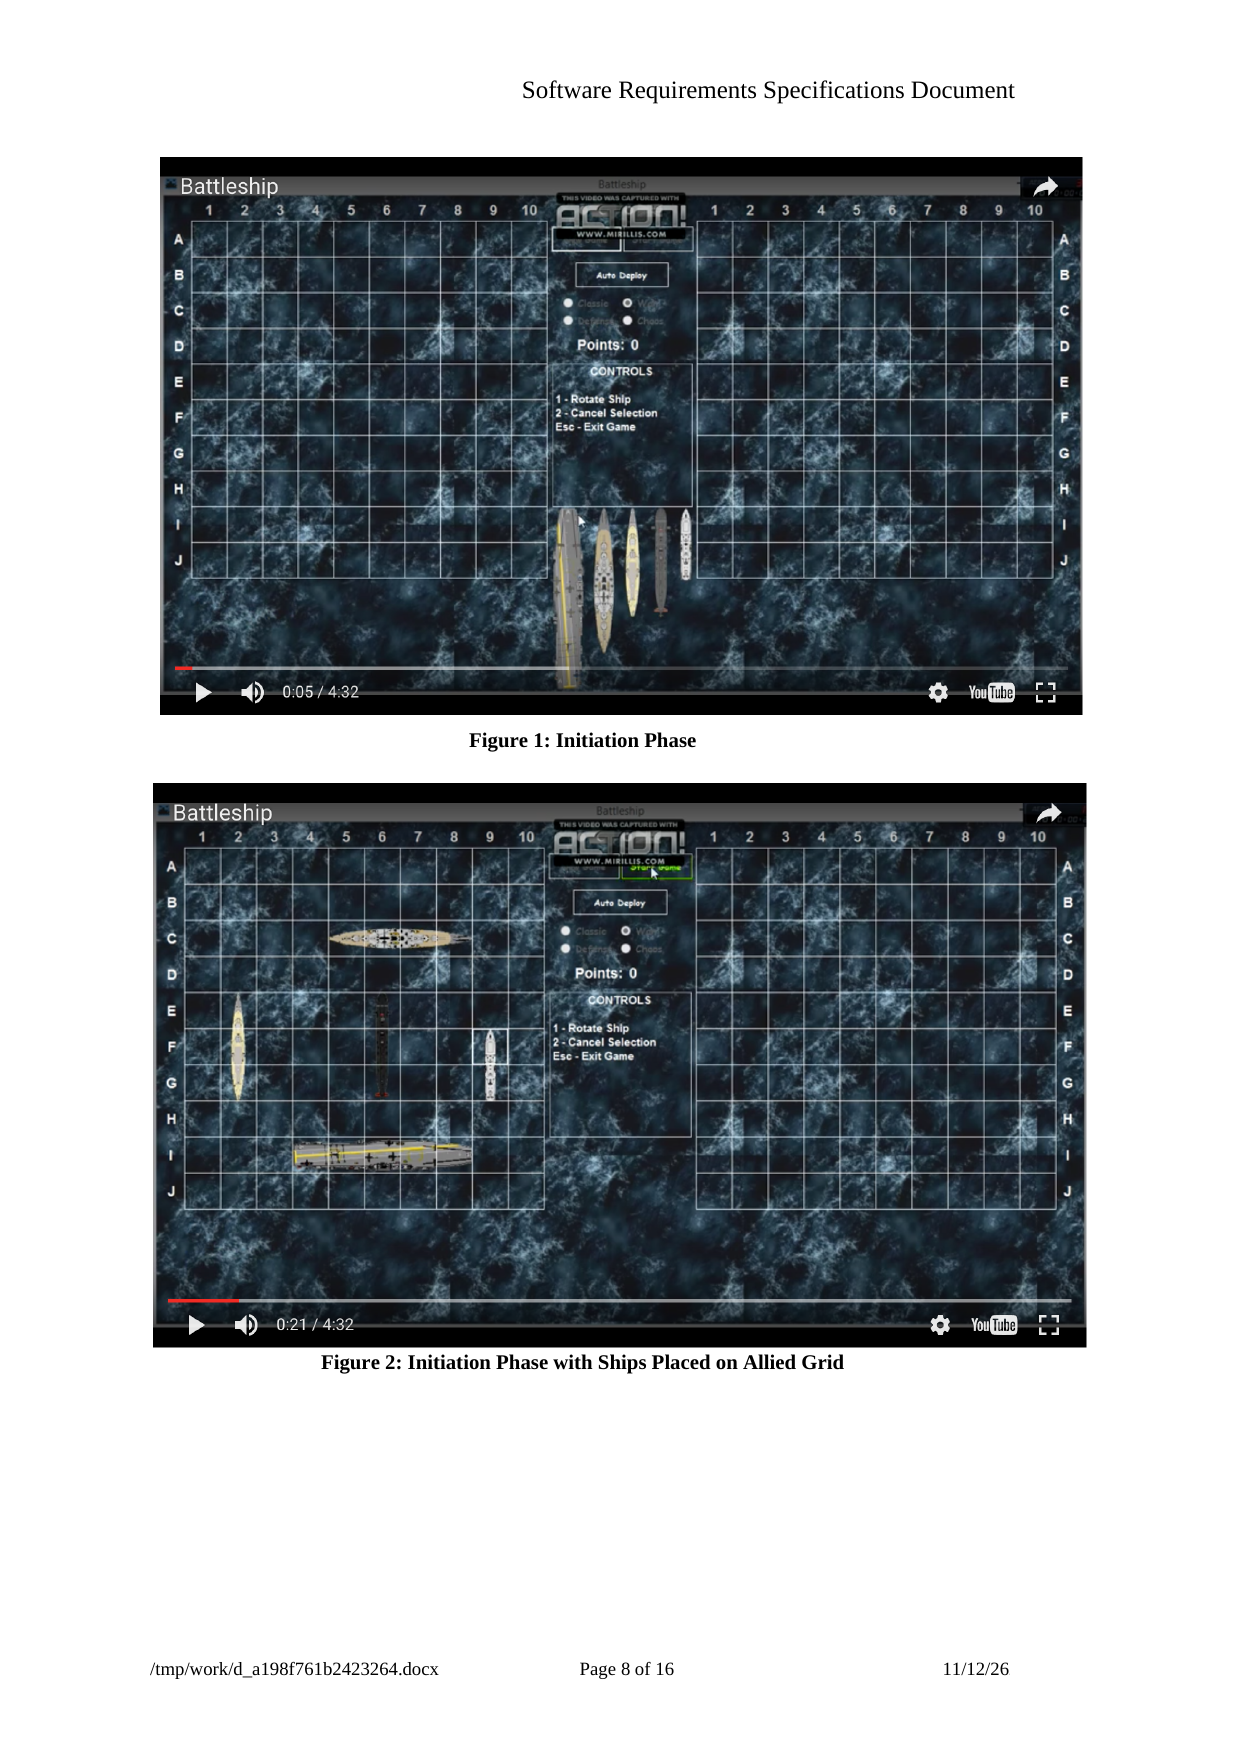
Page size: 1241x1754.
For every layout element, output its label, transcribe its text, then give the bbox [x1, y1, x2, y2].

picture [150, 780, 1091, 1351]
picture [150, 150, 1091, 728]
